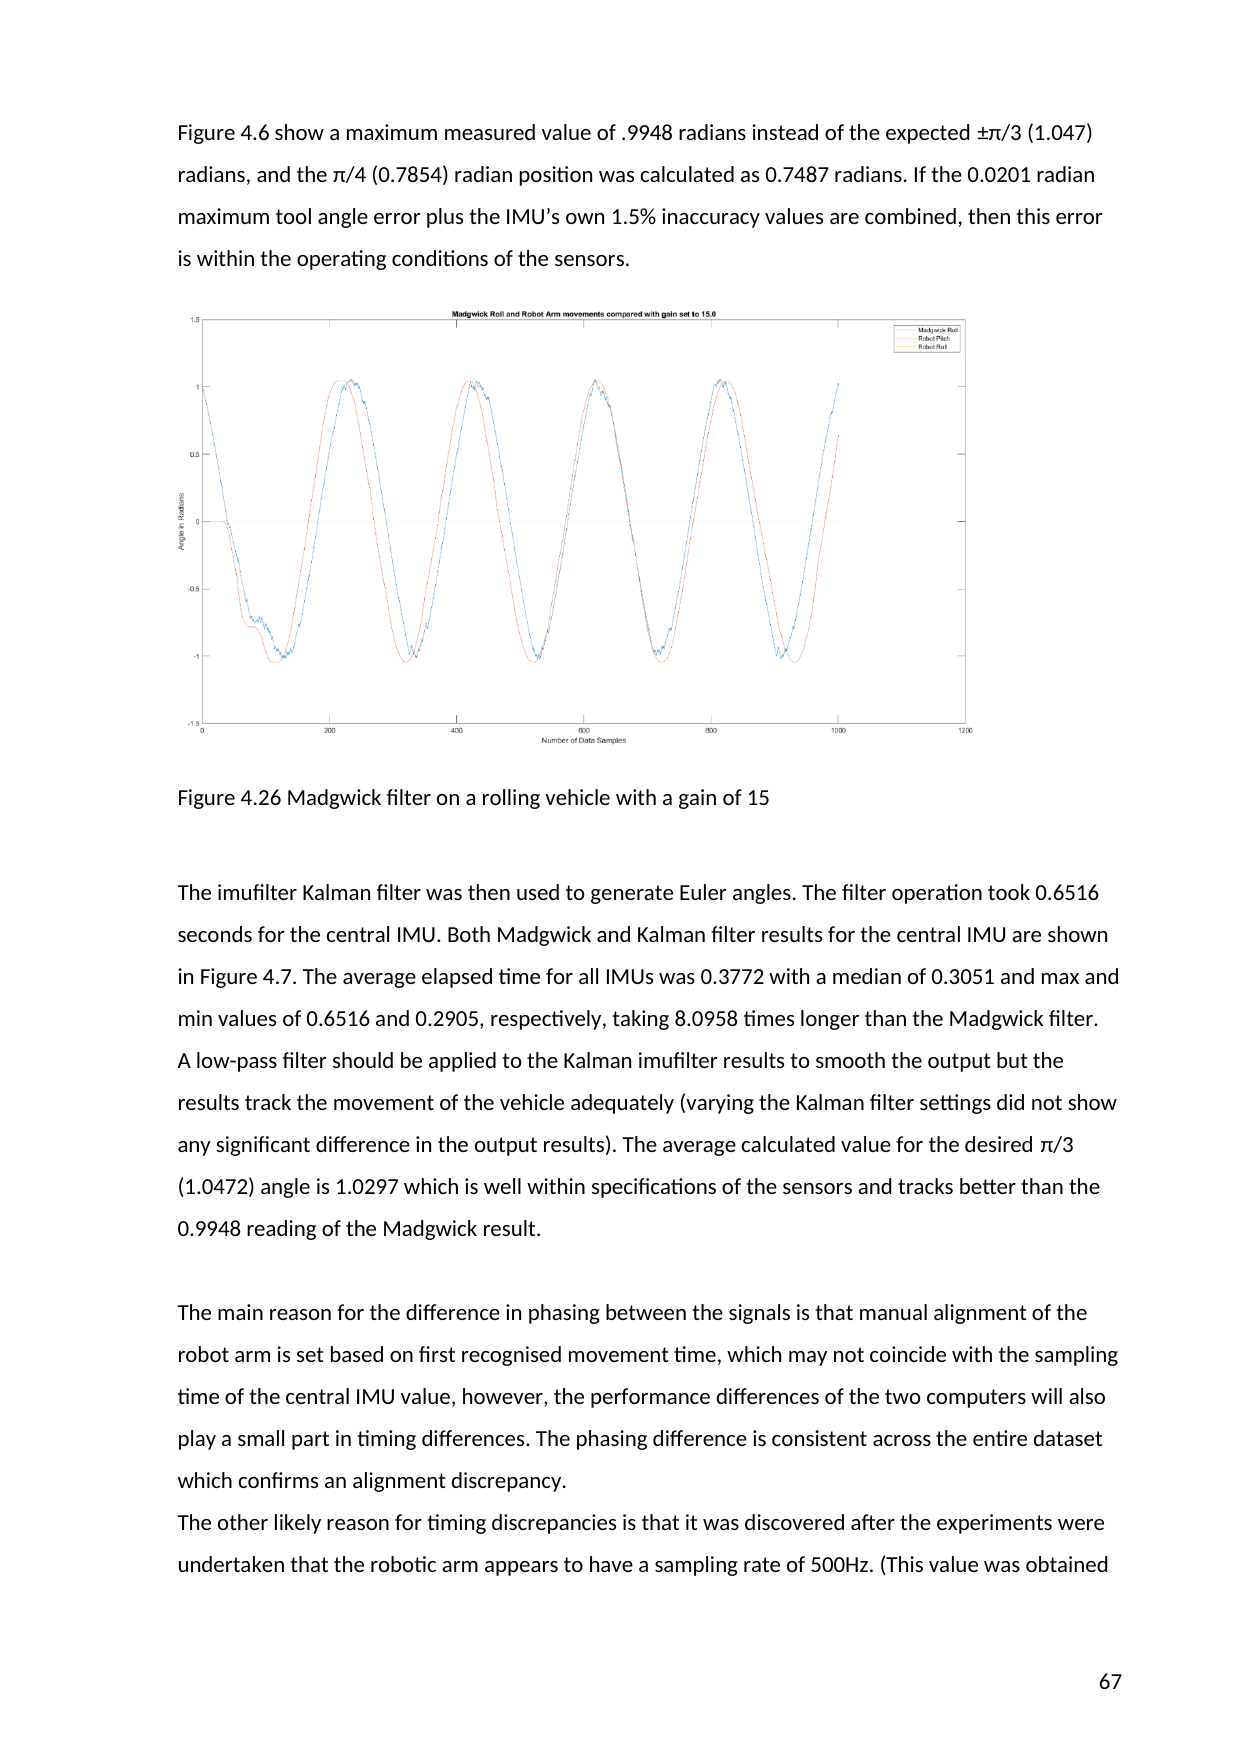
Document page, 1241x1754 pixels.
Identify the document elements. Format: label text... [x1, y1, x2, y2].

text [177, 118, 1122, 272]
picture [177, 311, 973, 745]
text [177, 836, 1122, 1578]
